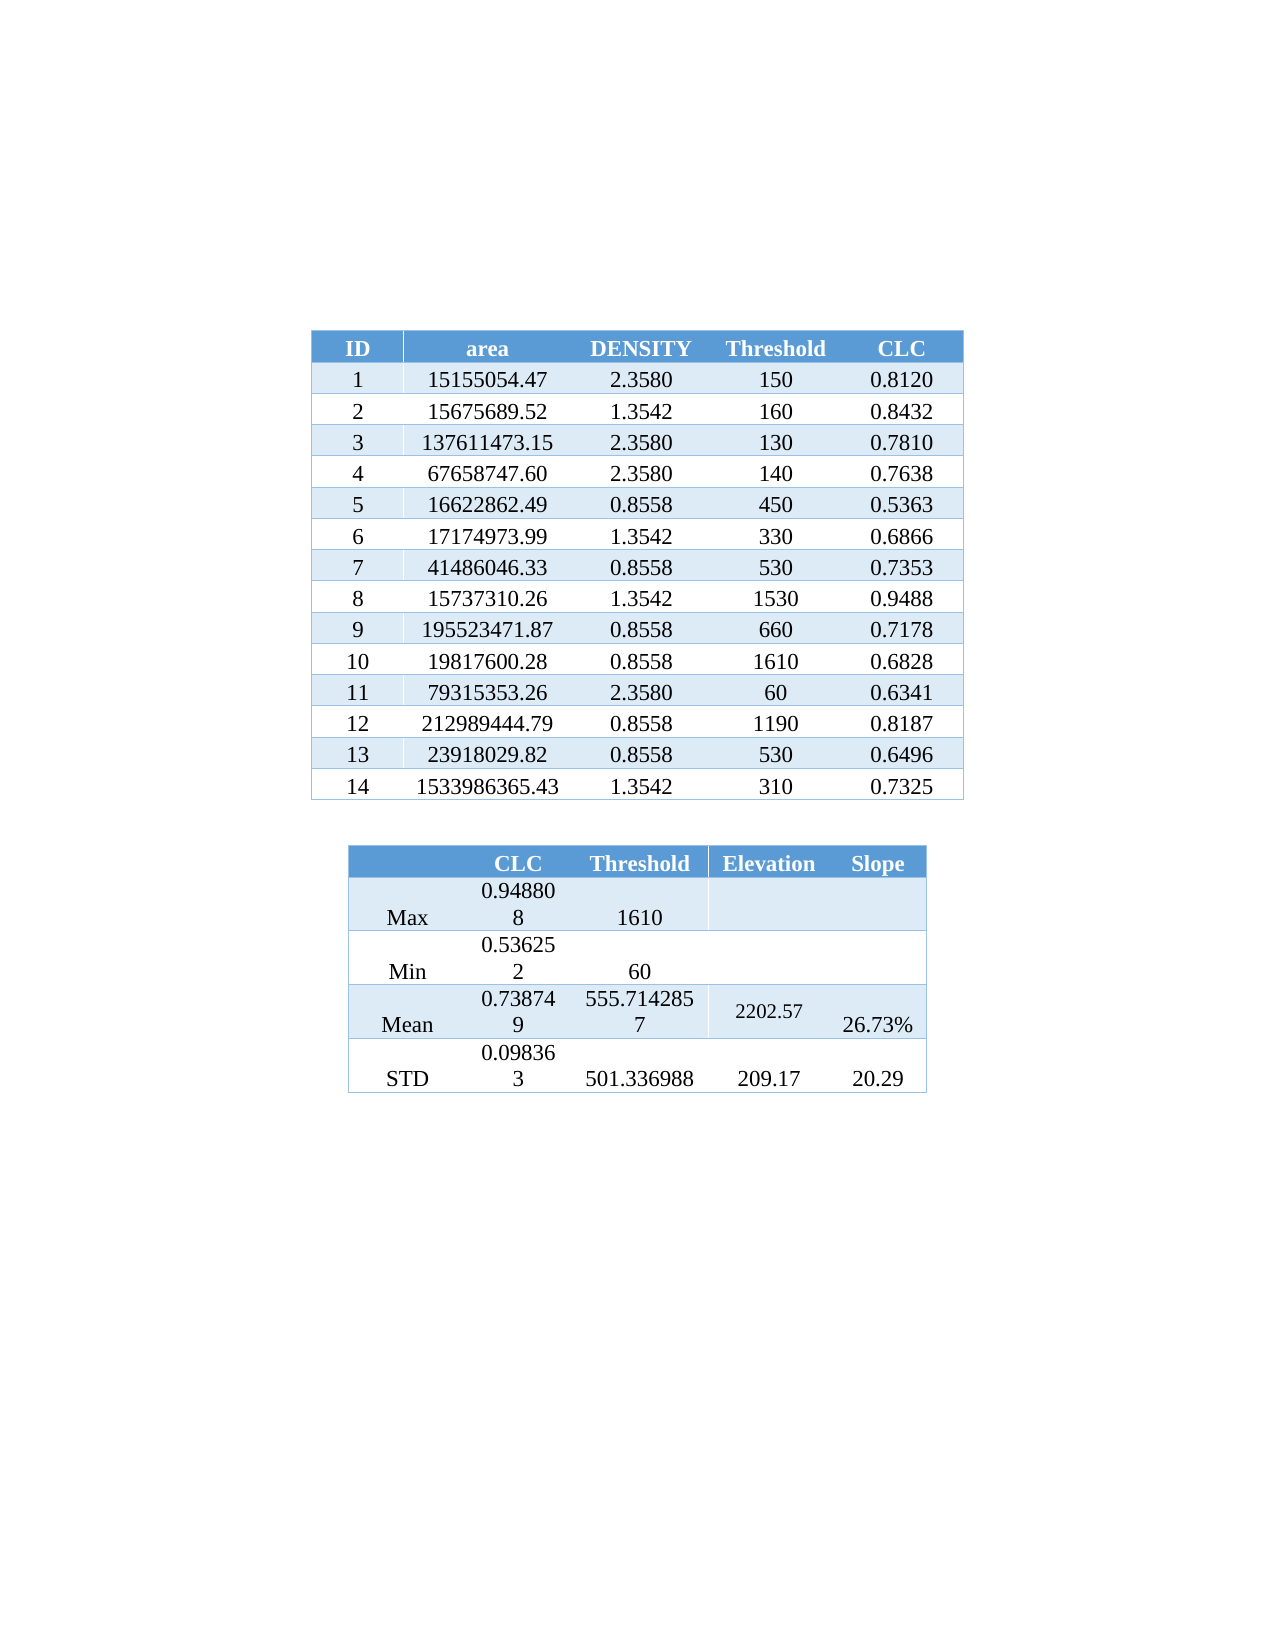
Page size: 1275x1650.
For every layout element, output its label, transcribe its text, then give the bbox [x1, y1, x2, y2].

table_cell Max [349, 878, 466, 930]
table_cell 160 [711, 394, 840, 424]
table_cell 1530 [711, 581, 840, 612]
table_cell 17174973.99 [404, 519, 571, 549]
table_cell 79315353.26 [404, 675, 571, 705]
table_cell 13 [312, 738, 403, 768]
table_cell 1610 [571, 878, 708, 930]
table_cell 0.8558 [571, 738, 711, 768]
table_cell 1.3542 [571, 519, 711, 549]
table_cell 67658747.60 [404, 456, 571, 487]
table_cell 0.7353 [840, 550, 963, 580]
table_cell 195523471.87 [404, 613, 571, 643]
table_cell [829, 931, 926, 984]
table_cell 0.8558 [571, 488, 711, 518]
table_cell 1.3542 [571, 769, 711, 799]
table_cell 310 [711, 769, 840, 799]
table_cell Mean [349, 985, 466, 1038]
table_cell 6 [312, 519, 403, 549]
table_cell 0.5363 [840, 488, 963, 518]
table_cell 12 [312, 706, 403, 737]
table_cell 0.738749 [466, 985, 571, 1038]
table_cell 1.3542 [571, 394, 711, 424]
table_cell 9 [312, 613, 403, 643]
table_cell 2.3580 [571, 363, 711, 393]
table_cell 7 [312, 550, 403, 580]
table_cell 555.7142857 [571, 985, 708, 1038]
table_cell 60 [571, 931, 708, 984]
table_cell Min [349, 931, 466, 984]
table_cell 0.6828 [840, 644, 963, 674]
table_cell 0.536252 [466, 931, 571, 984]
table_cell 10 [312, 644, 403, 674]
table_cell 26.73% [829, 985, 926, 1038]
table_cell 450 [711, 488, 840, 518]
table_cell 0.7638 [840, 456, 963, 487]
table_cell 0.8558 [571, 706, 711, 737]
table_cell 15155054.47 [404, 363, 571, 393]
table_cell 1533986365.43 [404, 769, 571, 799]
table_cell 0.8187 [840, 706, 963, 737]
table_cell 150 [711, 363, 840, 393]
table_cell 212989444.79 [404, 706, 571, 737]
table_cell 0.948808 [466, 878, 571, 930]
table_cell [709, 931, 829, 984]
table_cell 0.098363 [466, 1039, 571, 1092]
table_cell 5 [312, 488, 403, 518]
table_cell 1190 [711, 706, 840, 737]
table_cell 1.3542 [571, 581, 711, 612]
table_cell 137611473.15 [404, 425, 571, 455]
table_cell 2202.57 [709, 985, 829, 1038]
table_header DENSITY [571, 331, 711, 362]
table_cell 3 [312, 425, 403, 455]
table_header ID [312, 331, 403, 362]
table_cell 11 [312, 675, 403, 705]
table_header Elevation [709, 846, 829, 877]
table_cell 140 [711, 456, 840, 487]
table_cell 14 [312, 769, 403, 799]
table_cell 19817600.28 [404, 644, 571, 674]
table_header Threshold [711, 331, 840, 362]
table_cell 2.3580 [571, 425, 711, 455]
table_cell 0.6341 [840, 675, 963, 705]
table_cell 0.6866 [840, 519, 963, 549]
table_cell 330 [711, 519, 840, 549]
table_cell 2.3580 [571, 456, 711, 487]
table_cell 0.8558 [571, 613, 711, 643]
table_cell 0.8432 [840, 394, 963, 424]
table_header Slope [829, 846, 926, 877]
table_cell 60 [711, 675, 840, 705]
table_cell 1610 [711, 644, 840, 674]
table_cell 0.7178 [840, 613, 963, 643]
table_cell 501.336988 [571, 1039, 708, 1092]
table_cell 530 [711, 550, 840, 580]
table_cell 530 [711, 738, 840, 768]
table_cell 0.8558 [571, 550, 711, 580]
table_header Threshold [571, 846, 708, 877]
table_cell 0.8558 [571, 644, 711, 674]
table_cell 20.29 [829, 1039, 926, 1092]
table_cell 2.3580 [571, 675, 711, 705]
table_cell 2 [312, 394, 403, 424]
table_cell 0.7810 [840, 425, 963, 455]
table_cell 660 [711, 613, 840, 643]
table_cell 8 [312, 581, 403, 612]
table_cell 4 [312, 456, 403, 487]
table_header CLC [840, 331, 963, 362]
table_header [349, 846, 466, 877]
table_cell 15737310.26 [404, 581, 571, 612]
table_cell 16622862.49 [404, 488, 571, 518]
table_cell 15675689.52 [404, 394, 571, 424]
table_cell 209.17 [709, 1039, 829, 1092]
table_cell 23918029.82 [404, 738, 571, 768]
table_cell 41486046.33 [404, 550, 571, 580]
table_cell STD [349, 1039, 466, 1092]
table_cell [829, 878, 926, 930]
table_cell 1 [312, 363, 403, 393]
table_cell 0.9488 [840, 581, 963, 612]
table_cell 130 [711, 425, 840, 455]
table_cell 0.7325 [840, 769, 963, 799]
table_cell [709, 878, 829, 930]
table_header area [404, 331, 571, 362]
table_cell 0.6496 [840, 738, 963, 768]
table_cell 0.8120 [840, 363, 963, 393]
table_header CLC [466, 846, 571, 877]
